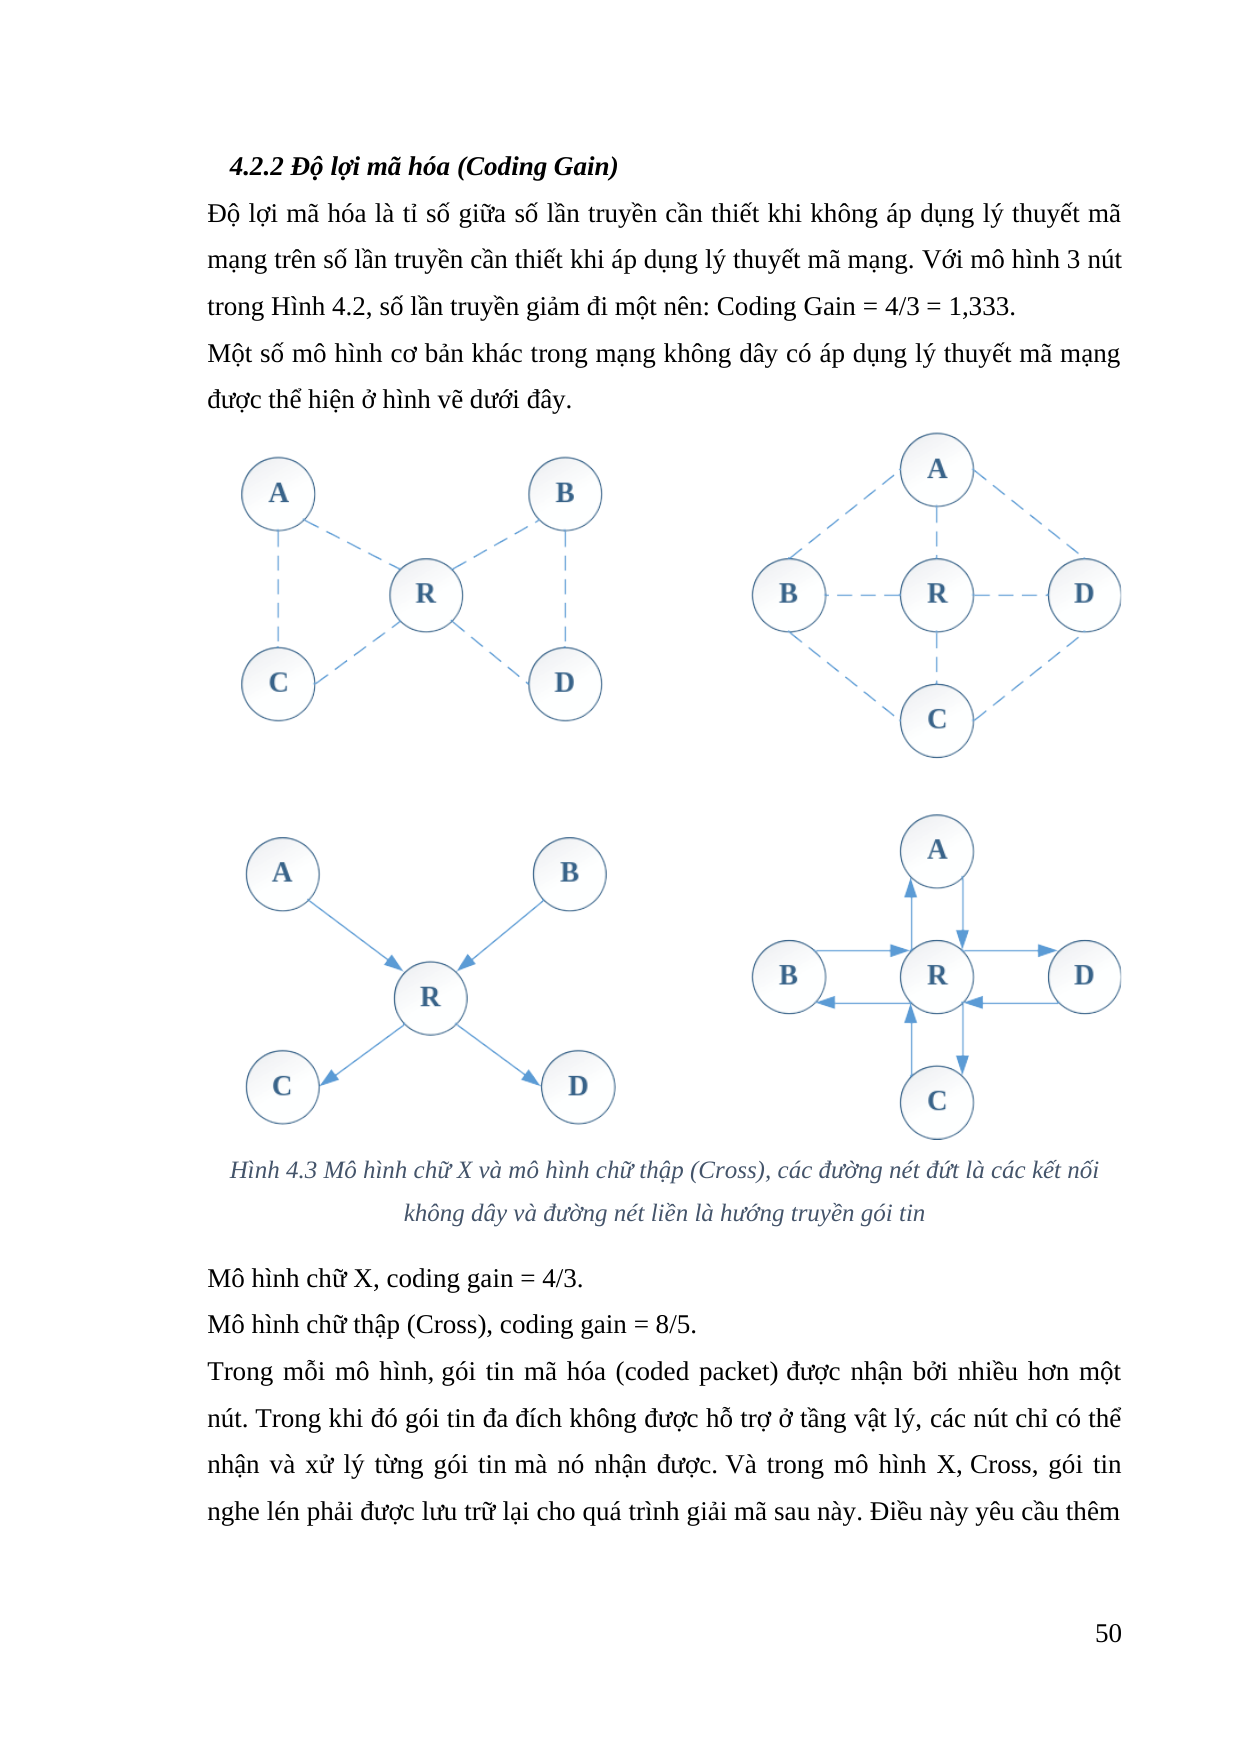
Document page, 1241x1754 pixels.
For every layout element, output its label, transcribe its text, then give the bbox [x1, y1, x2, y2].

text Độ lợi mã hóa là tỉ số giữa số lần truyền cần thiết khi không áp dụng lý thuyết mã mạng trên số lần truyền cần thiết khi áp dụng lý thuyết mã mạng. Với mô hình 3 nút trong Hình 4.2, số lần truyền giảm đi một nên: Coding Gain = 4/3 = 1,333. [207, 197, 1122, 321]
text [207, 1355, 1122, 1526]
text Mô hình chữ thập (Cross), coding gain = 8/5. [207, 1309, 1122, 1340]
text Một số mô hình cơ bản khác trong mạng không dây có áp dụng lý thuyết mã mạng được thể hiện ở hình vẽ dưới đây. [207, 337, 1122, 414]
text Mô hình chữ X, coding gain = 4/3. [207, 1262, 1122, 1293]
text Hình 4.3 Mô hình chữ X và mô hình chữ thập (Cross), các đường nét đứt là các kết nối không dây và đường nét liền là hướng truyền gói tin [207, 1155, 1122, 1227]
subtitle 4.2.2 Độ lợi mã hóa (Coding Gain) [229, 150, 1122, 181]
